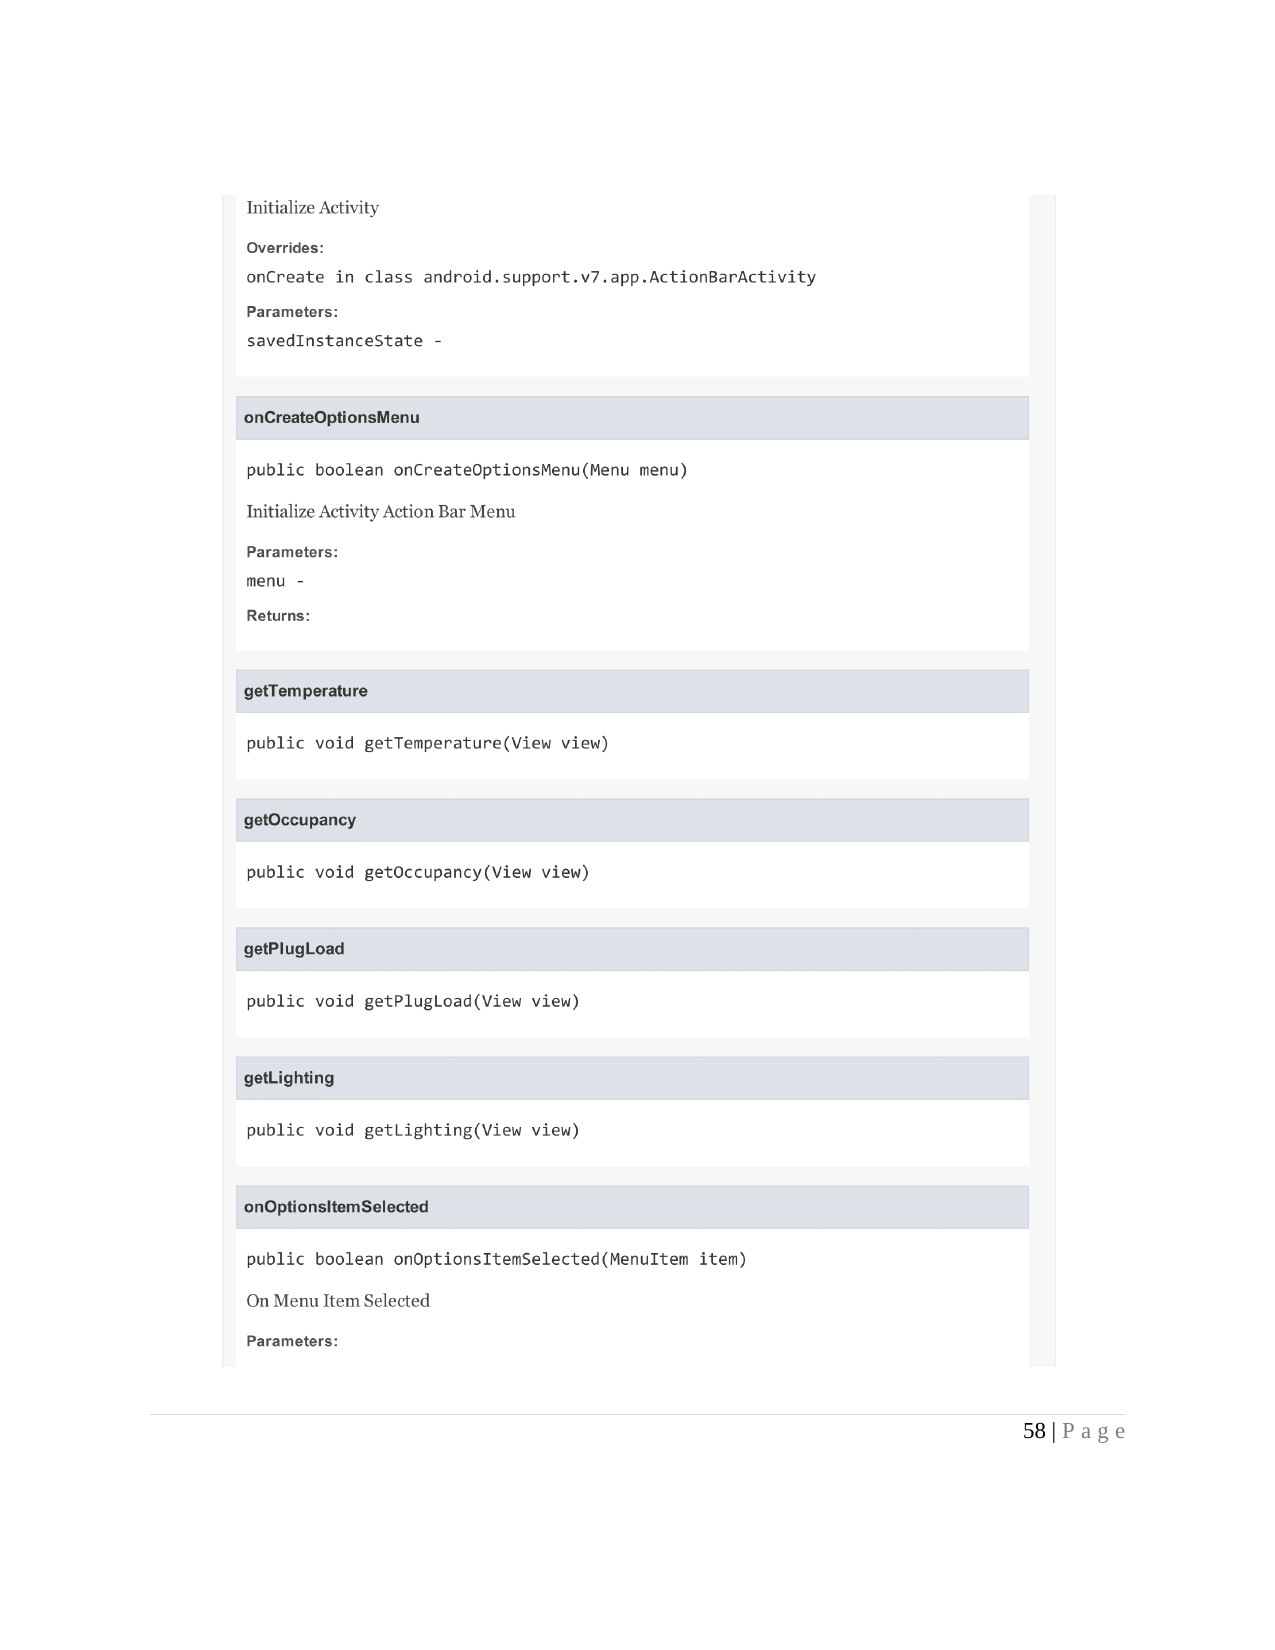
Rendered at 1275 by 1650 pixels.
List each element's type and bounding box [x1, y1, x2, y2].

picture [150, 150, 1125, 1412]
